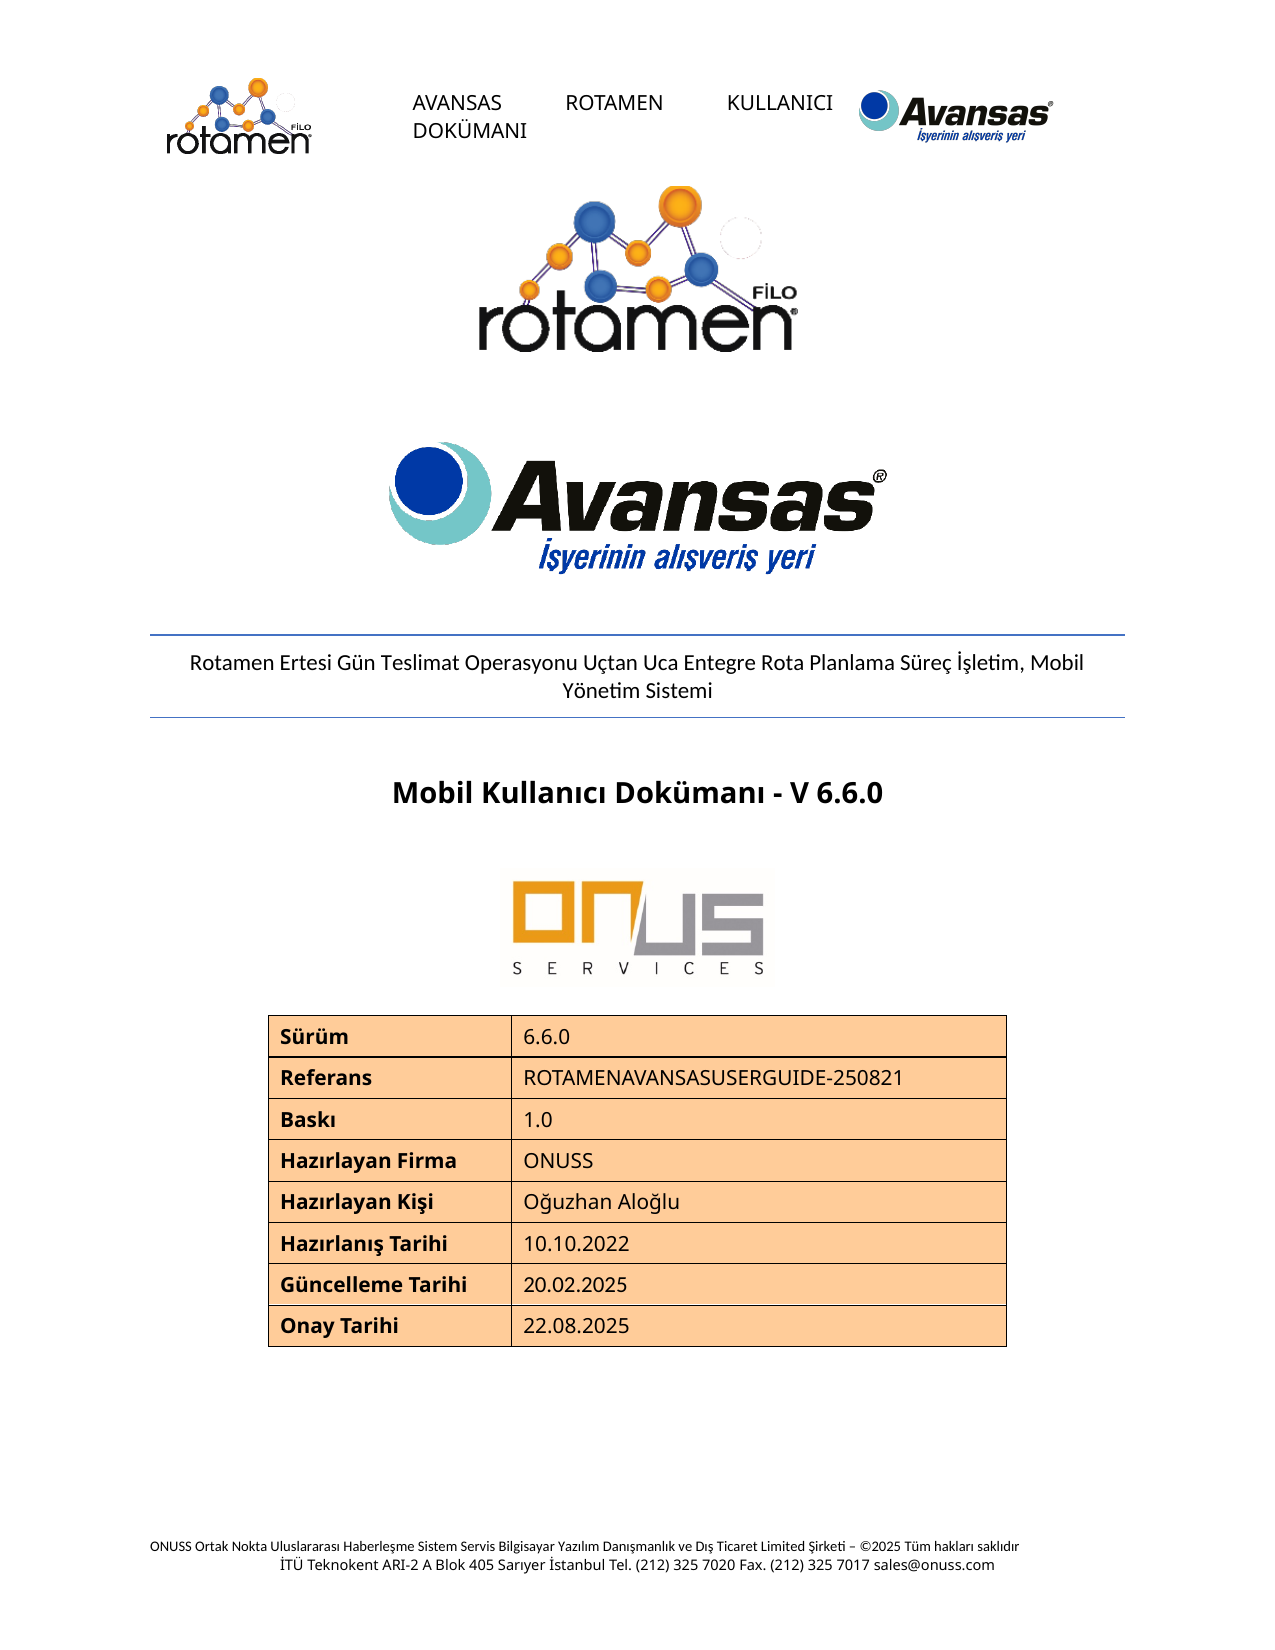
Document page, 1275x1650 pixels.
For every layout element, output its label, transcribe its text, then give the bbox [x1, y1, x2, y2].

table_cell 20.02.2025 [512, 1264, 1006, 1304]
table_header 6.6.0 [512, 1016, 1006, 1056]
table_cell Oğuzhan Aloğlu [512, 1182, 1006, 1222]
table_cell Baskı [269, 1099, 511, 1139]
picture [380, 436, 896, 578]
table_cell ONUSS [512, 1140, 1006, 1181]
table_cell ROTAMENAVANSASUSERGUIDE-250821 [512, 1058, 1006, 1098]
table_cell Hazırlayan Kişi [269, 1182, 511, 1222]
table_cell Onay Tarihi [269, 1306, 511, 1346]
text Mobil Kullanıcı Dokümanı - V 6.6.0 [150, 772, 1125, 812]
picture [500, 868, 775, 987]
table_cell 1.0 [512, 1099, 1006, 1139]
picture [467, 186, 808, 352]
table_cell Hazırlanış Tarihi [269, 1223, 511, 1263]
table_cell 22.08.2025 [512, 1306, 1006, 1346]
table_header Sürüm [269, 1016, 511, 1056]
table_cell 10.10.2022 [512, 1223, 1006, 1263]
table_cell Referans [269, 1058, 511, 1098]
table_cell Hazırlayan Firma [269, 1140, 511, 1181]
picture [856, 88, 1057, 144]
table_cell Güncelleme Tarihi [269, 1264, 511, 1304]
picture [161, 78, 316, 154]
